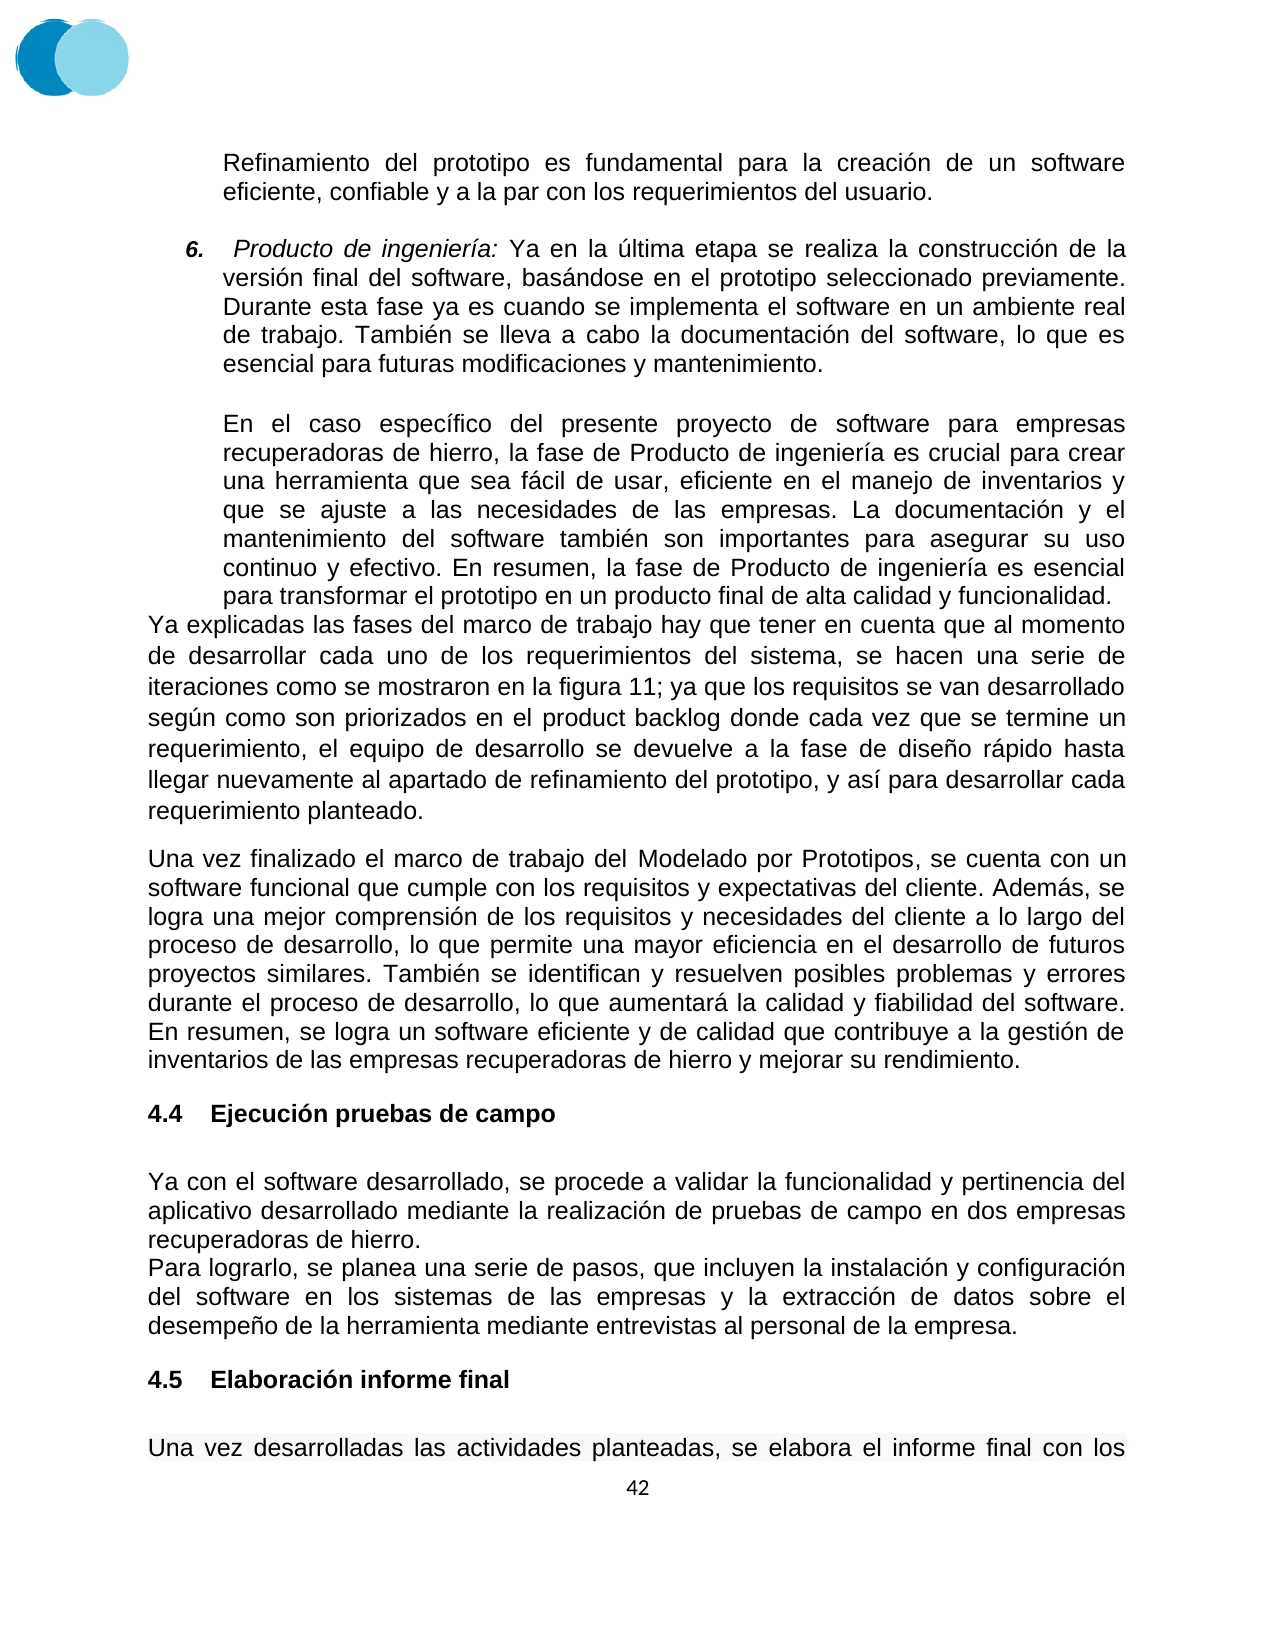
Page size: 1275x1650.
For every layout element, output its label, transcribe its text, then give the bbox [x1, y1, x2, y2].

text Una vez finalizado el marco de trabajo del Modelado por Prototipos, se cuenta con un software funcional que cumple con los requisitos y expectativas del cliente. Además, se logra una mejor comprensión de los requisitos y necesidades del cliente a lo largo del proceso de desarrollo, lo que permite una mayor eficiencia en el desarrollo de futuros proyectos similares. También se identifican y resuelven posibles problemas y errores durante el proceso de desarrollo, lo que aumentará la calidad y fiabilidad del software. En resumen, se logra un software eficiente y de calidad que contribuye a la gestión de inventarios de las empresas recuperadoras de hierro y mejorar su rendimiento. [148, 844, 1127, 1074]
text Ya explicadas las fases del marco de trabajo hay que tener en cuenta que al momento de desarrollar cada uno de los requerimientos del sistema, se hacen una serie de iteraciones como se mostraron en la figura 11; ya que los requisitos se van desarrollado según como son priorizados en el product backlog donde cada vez que se termine un requerimiento, el equipo de desarrollo se devuelve a la fase de diseño rápido hasta llegar nuevamente al apartado de refinamiento del prototipo, y así para desarrollar cada requerimiento planteado. [148, 610, 1127, 825]
picture [13, 16, 131, 99]
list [185, 148, 1127, 205]
list En el caso específico del presente proyecto de software para empresas recuperadoras de hierro, la fase de Producto de ingeniería es crucial para crear una herramienta que sea fácil de usar, eficiente en el manejo de inventarios y que se ajuste a las necesidades de las empresas. La documentación y el mantenimiento del software también son importantes para asegurar su uso continuo y efectivo. En resumen, la fase de Producto de ingeniería es esencial para transformar el prototipo en un producto final de alta calidad y funcionalidad. [223, 409, 1127, 610]
list Producto de ingeniería: Ya en la última etapa se realiza la construcción de la versión final del software, basándose en el prototipo seleccionado previamente. Durante esta fase ya es cuando se implementa el software en un ambiente real de trabajo. También se lleva a cabo la documentación del software, lo que es esencial para futuras modificaciones y mantenimiento. [185, 234, 1127, 378]
text Ya con el software desarrollado, se procede a validar la funcionalidad y pertinencia del aplicativo desarrollado mediante la realización de pruebas de campo en dos empresas recuperadoras de hierro. [148, 1167, 1127, 1253]
text Para lograrlo, se planea una serie de pasos, que incluyen la instalación y configuración del software en los sistemas de las empresas y la extracción de datos sobre el desempeño de la herramienta mediante entrevistas al personal de la empresa. [148, 1253, 1127, 1339]
subtitle 4.5 Elaboración informe final [148, 1364, 1127, 1393]
subtitle 4.4 Ejecución pruebas de campo [148, 1099, 1127, 1128]
